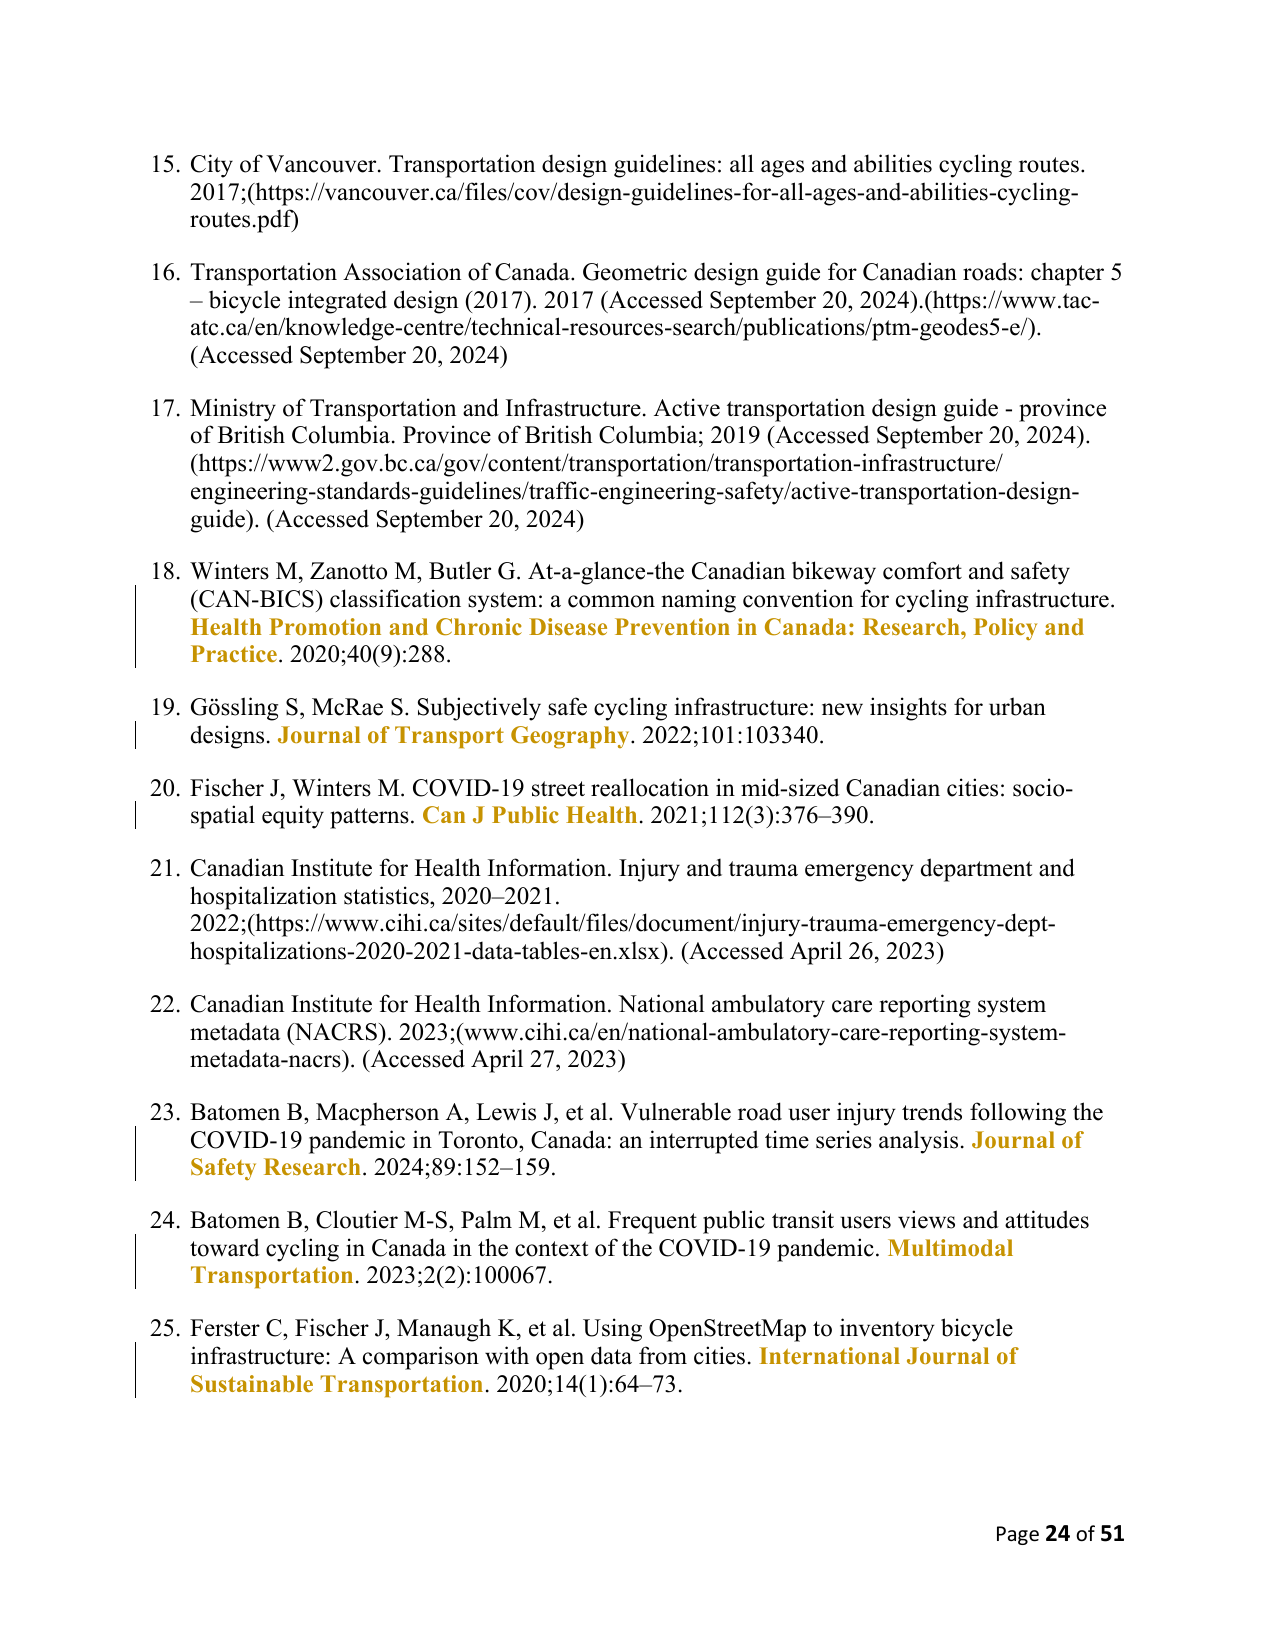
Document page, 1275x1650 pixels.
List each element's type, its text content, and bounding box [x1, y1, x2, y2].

text 16. Transportation Association of Canada. Geometric design guide for Canadian roads: chapter 5 – bicycle integrated design (2017). 2017 (Accessed September 20, 2024).(https://www.tac-atc.ca/en/knowledge-centre/technical-resources-search/publications/ptm-geodes5-e/). (Accessed September 20, 2024) [150, 258, 1125, 369]
text 25. Ferster C, Fischer J, Manaugh K, et al. Using OpenStreetMap to inventory bicycle infrastructure: A comparison with open data from cities. International Journal of Sustainable Transportation. 2020;14(1):64–73. [150, 1314, 1125, 1397]
text 19. Gössling S, McRae S. Subjectively safe cycling infrastructure: new insights for urban designs. Journal of Transport Geography. 2022;101:103340. [150, 693, 1125, 749]
text 21. Canadian Institute for Health Information. Injury and trauma emergency department and hospitalization statistics, 2020–2021. 2022;(https://www.cihi.ca/sites/default/files/document/injury-trauma-emergency-dept-hospitalizations-2020-2021-data-tables-en.xlsx). (Accessed April 26, 2023) [150, 854, 1125, 965]
text 18. Winters M, Zanotto M, Butler G. At-a-glance-the Canadian bikeway comfort and safety (CAN-BICS) classification system: a common naming convention for cycling infrastructure. Health Promotion and Chronic Disease Prevention in Canada: Research, Policy and Practice. 2020;40(9):288. [150, 557, 1125, 668]
text 17. Ministry of Transportation and Infrastructure. Active transportation design guide - province of British Columbia. Province of British Columbia; 2019 (Accessed September 20, 2024).(https://www2.gov.bc.ca/gov/content/transportation/transportation-infrastructure/engineering-standards-guidelines/traffic-engineering-safety/active-transportation-design-guide). (Accessed September 20, 2024) [150, 394, 1125, 532]
text 22. Canadian Institute for Health Information. National ambulatory care reporting system metadata (NACRS). 2023;(www.cihi.ca/en/national-ambulatory-care-reporting-system-metadata-nacrs). (Accessed April 27, 2023) [150, 990, 1125, 1073]
text 20. Fischer J, Winters M. COVID-19 street reallocation in mid-sized Canadian cities: socio-spatial equity patterns. Can J Public Health. 2021;112(3):376–390. [150, 774, 1125, 829]
text 15. City of Vancouver. Transportation design guidelines: all ages and abilities cycling routes. 2017;(https://vancouver.ca/files/cov/design-guidelines-for-all-ages-and-abilities-cycling-routes.pdf) [150, 150, 1125, 233]
text 24. Batomen B, Cloutier M-S, Palm M, et al. Frequent public transit users views and attitudes toward cycling in Canada in the context of the COVID-19 pandemic. Multimodal Transportation. 2023;2(2):100067. [150, 1206, 1125, 1289]
text 23. Batomen B, Macpherson A, Lewis J, et al. Vulnerable road user injury trends following the COVID-19 pandemic in Toronto, Canada: an interrupted time series analysis. Journal of Safety Research. 2024;89:152–159. [150, 1098, 1125, 1181]
